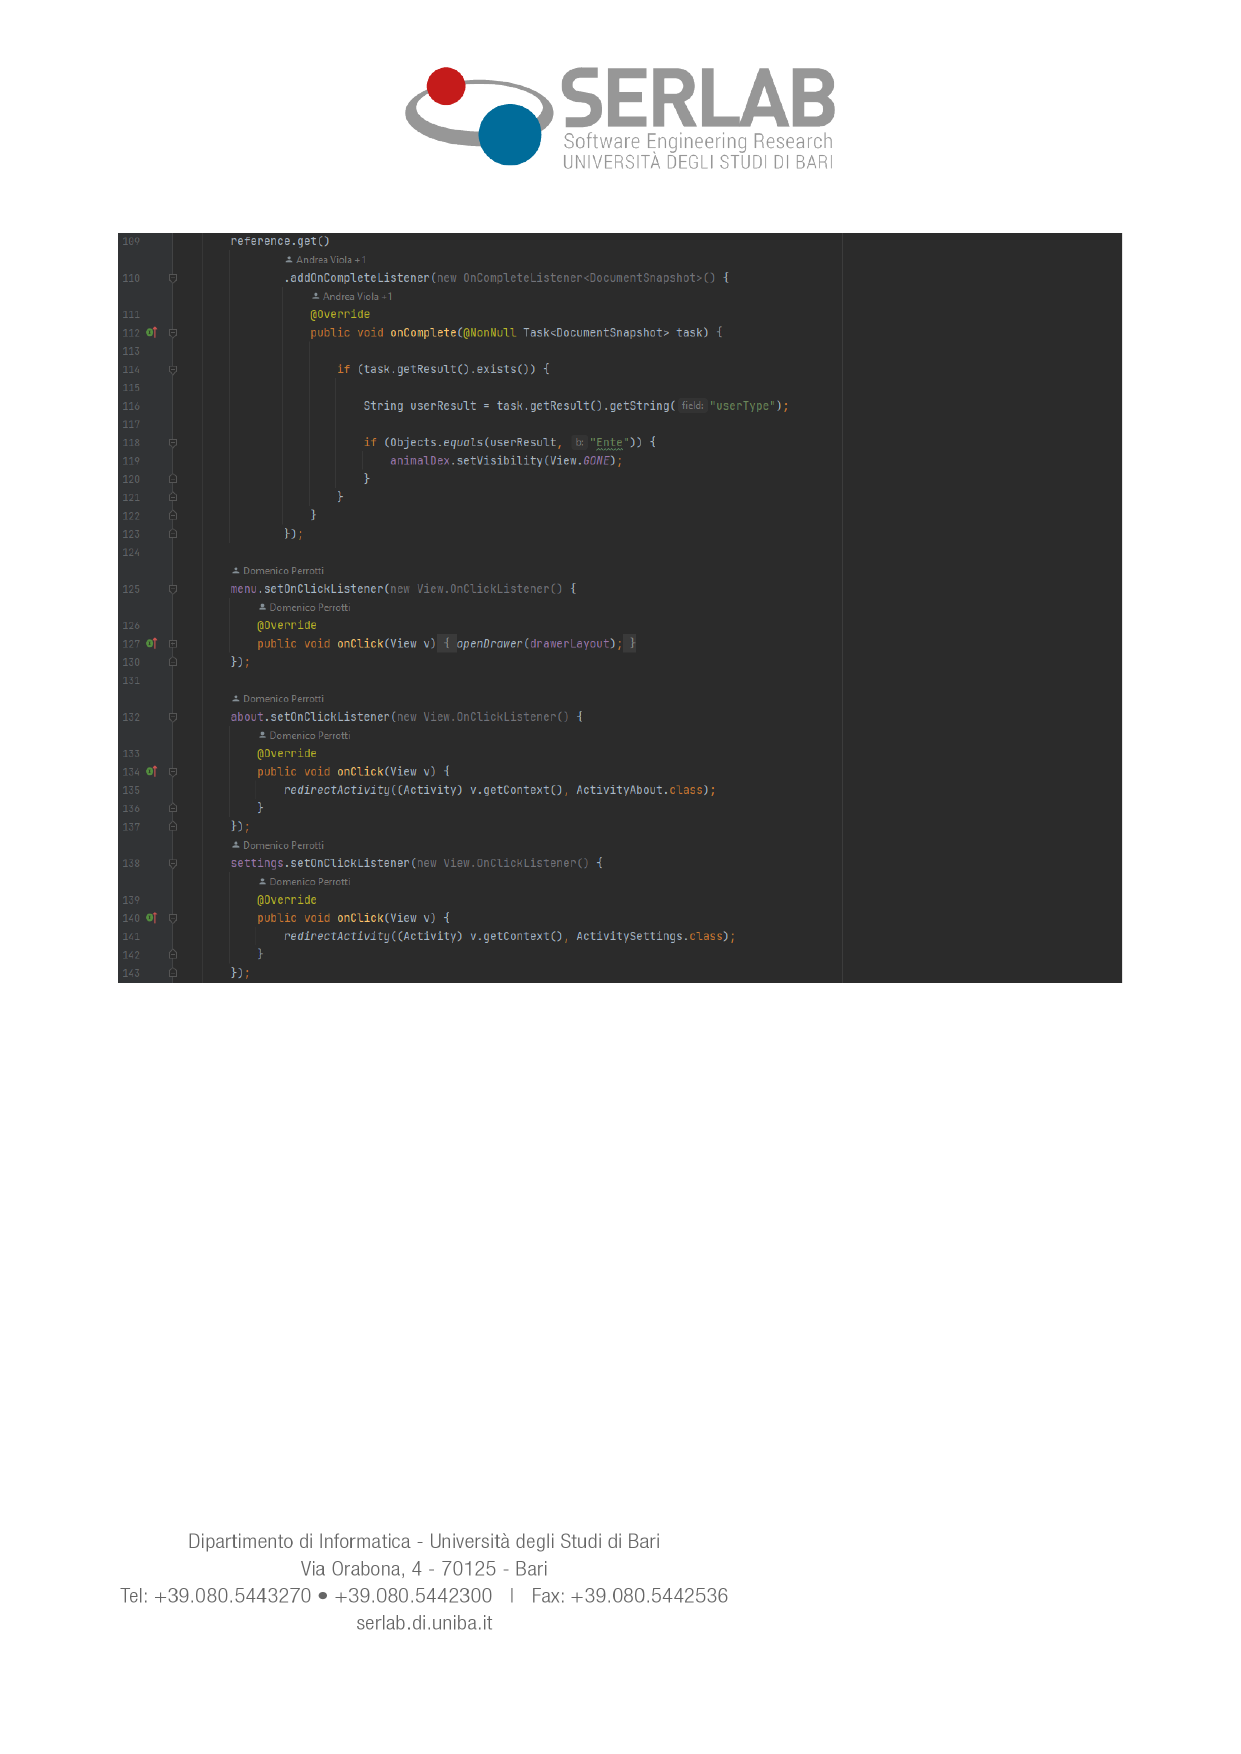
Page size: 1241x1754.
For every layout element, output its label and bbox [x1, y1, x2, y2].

picture [118, 233, 1123, 983]
picture [400, 65, 840, 171]
picture [118, 1531, 730, 1636]
